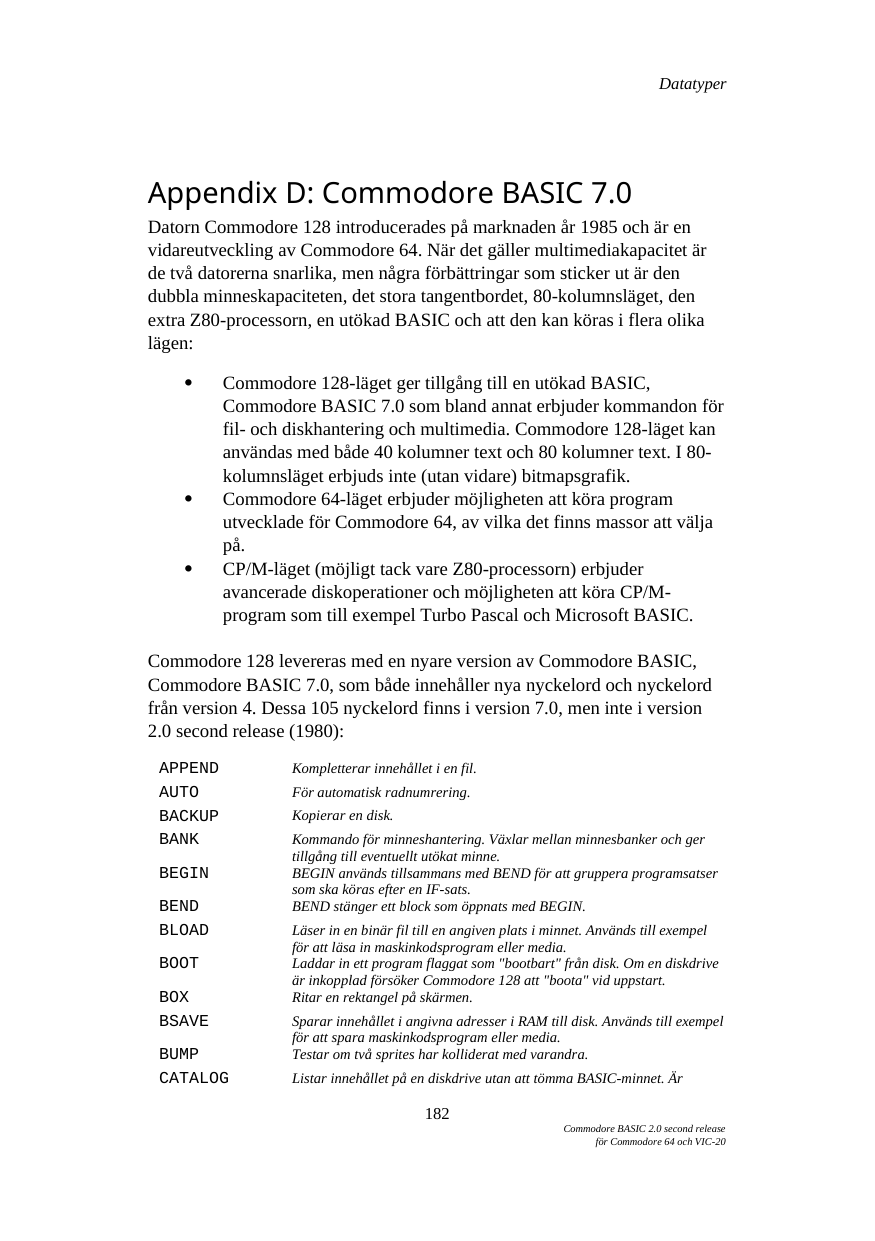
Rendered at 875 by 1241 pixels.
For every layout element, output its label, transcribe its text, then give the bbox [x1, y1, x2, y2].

subtitle Appendix D: Commodore BASIC 7.0 [148, 173, 726, 212]
text Commodore 128 levereras med en nyare version av Commodore BASIC, Commodore BASIC 7.0, som både innehåller nya nyckelord och nyckelord från version 4. Dessa 105 nyckelord finns i version 7.0, men inte i version 2.0 second release (1980): [148, 627, 726, 742]
text Datorn Commodore 128 introducerades på marknaden år 1985 och är en vidareutveckling av Commodore 64. När det gäller multimediakapacitet är de två datorerna snarlika, men några förbättringar som sticker ut är den dubbla minneskapaciteten, det stora tangentbordet, 80-kolumnsläget, den extra Z80-processorn, en utökad BASIC och att den kan köras i flera olika lägen: [148, 216, 726, 353]
list Commodore 128-läget ger tillgång till en utökad BASIC, Commodore BASIC 7.0 som bland annat erbjuder kommandon för fil- och diskhantering och multimedia. Commodore 128-läget kan användas med både 40 kolumner text och 80 kolumner text. I 80-kolumnsläget erbjuds inte (utan vidare) bitmapsgrafik. [185, 372, 726, 486]
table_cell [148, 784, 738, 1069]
list Commodore 64-läget erbjuder möjligheten att köra program utvecklade för Commodore 64, av vilka det finns massor att välja på. [185, 488, 726, 556]
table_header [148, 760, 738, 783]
list CP/M-läget (möjligt tack vare Z80-processorn) erbjuder avancerade diskoperationer och möjligheten att köra CP/M-program som till exempel Turbo Pascal och Microsoft BASIC. [185, 557, 726, 625]
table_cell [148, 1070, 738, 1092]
